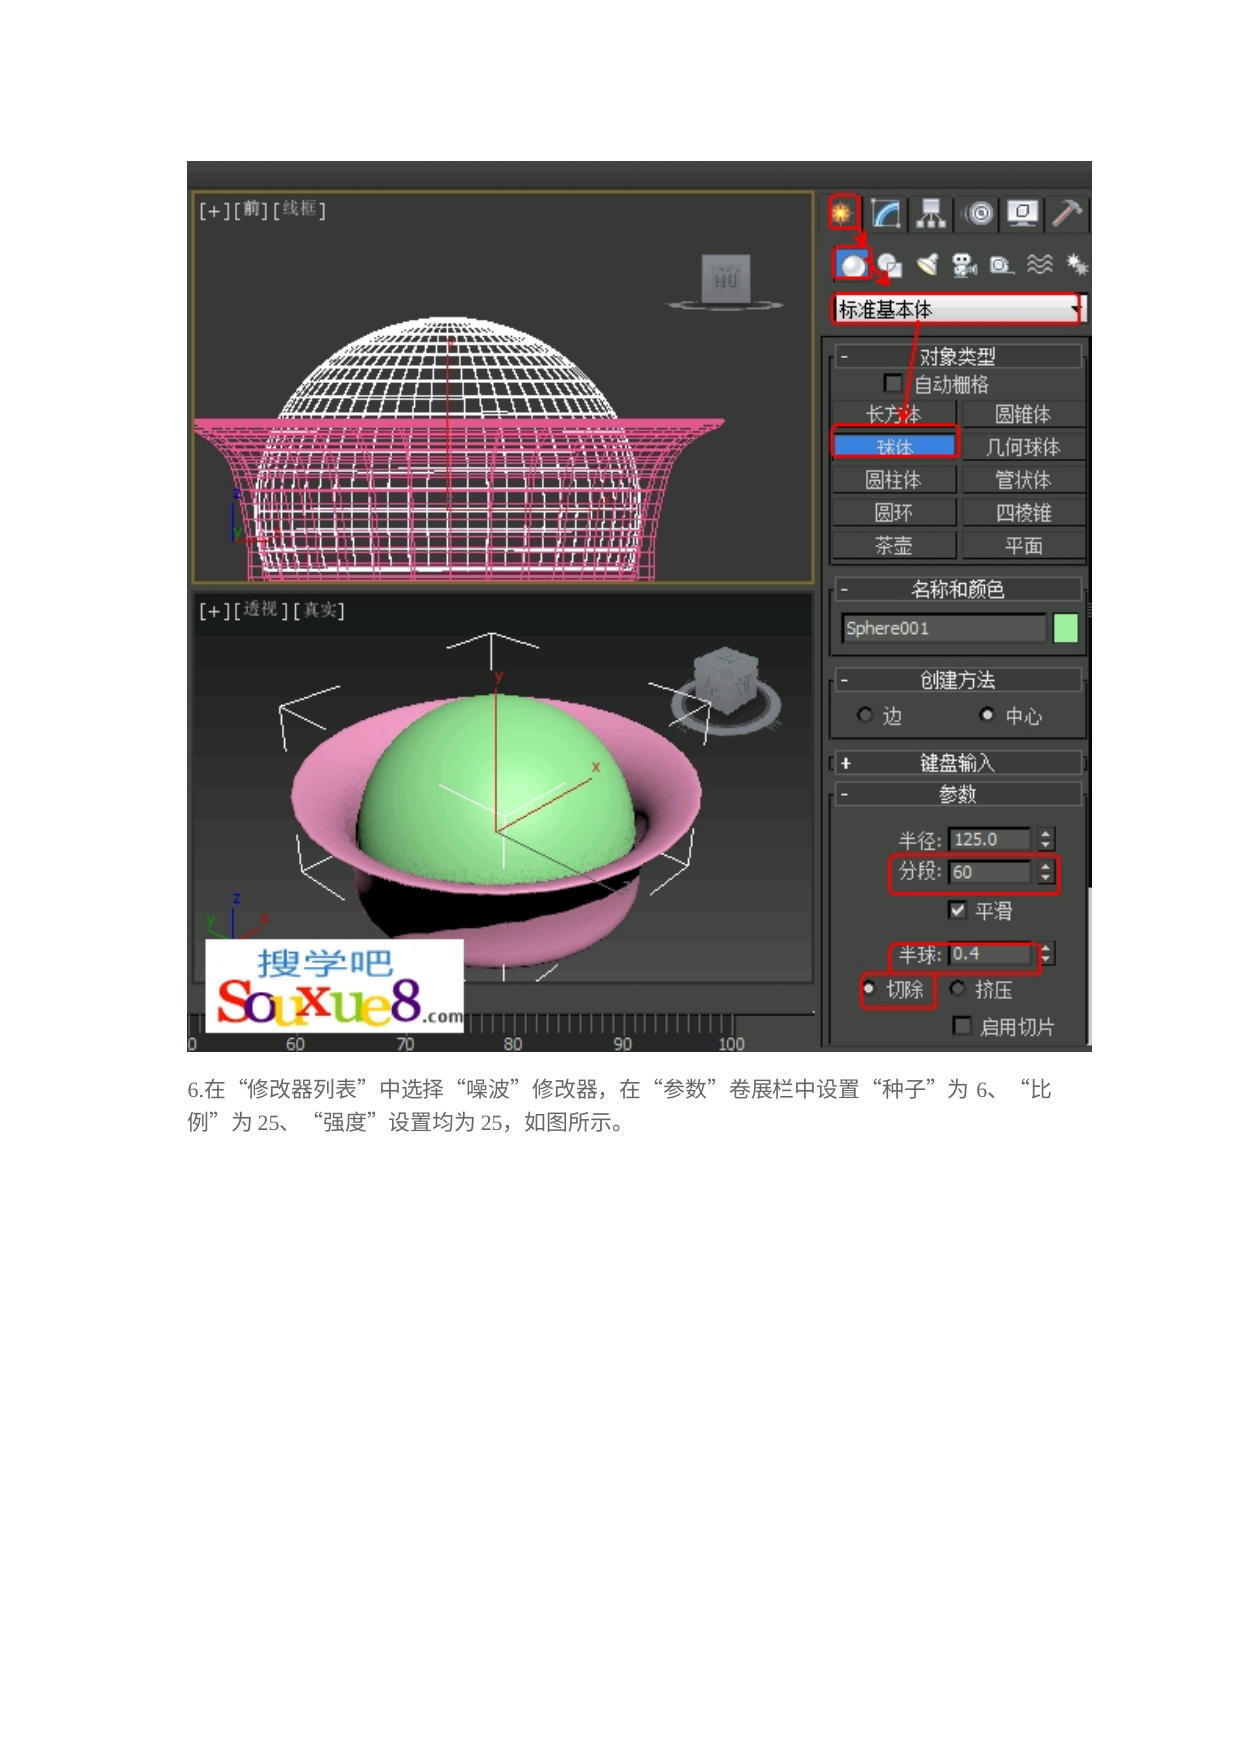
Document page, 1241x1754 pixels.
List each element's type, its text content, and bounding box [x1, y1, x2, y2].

picture [187, 161, 1092, 1052]
text 使用3DsMax2013“车削”来制作冰激凌盘，使用“噪波”、“网格平滑”和“融化”等修改器制作冰激凌。 3DsMax2013制作冰激凌3d建模实例最终效果图： 1.单击“创建”-“图形”-“样条线”-“线”按钮，在3DsMax2013“前”视图中创建样条线，如图所示。 2.切换到3DsMax2013 “修改面板”，将当前选择集定义为“顶点”，按【Ctrl+A】组合键，全选顶点，右击顶点，在弹出的快捷菜单中选择“Bezier角点”命令。 3.在3DsMax2013工具栏中单击“选择并移动”工具，在场景中调整顶点及图形的形状，如图所示。 4.关闭选择集，在“修改器列表”中选择“车削”修改器，在“参数”卷展栏中设置“度数”为360，勾选“焊接内核”选项，设置“分段”为32，“方向”为Y,“对齐”为最小，3DsMax2013效果如图所示。 5.在3DsMax2013场景中创建合适大小的球体，设置“分段”为60,、“半球”为0.4，选择“切除”选项，如图所示。 6.在“修改器列表”中选择“噪波”修改器，在“参数”卷展栏中设置“种子”为6、“比例”为25、“强度”设置均为25，如图所示。 7.在“修改器列表”中选择“网格平滑”修改器，为球体施加“网格平滑”修改器，3DsMax2013如图所示。 8.在“修改器列表”中选择“融化”修改器，在“参数”卷展栏中设置“数量”为44，完成3DsMax2013冰激凌3d模型制作，效果如图所示。 [187, 1052, 1053, 1137]
